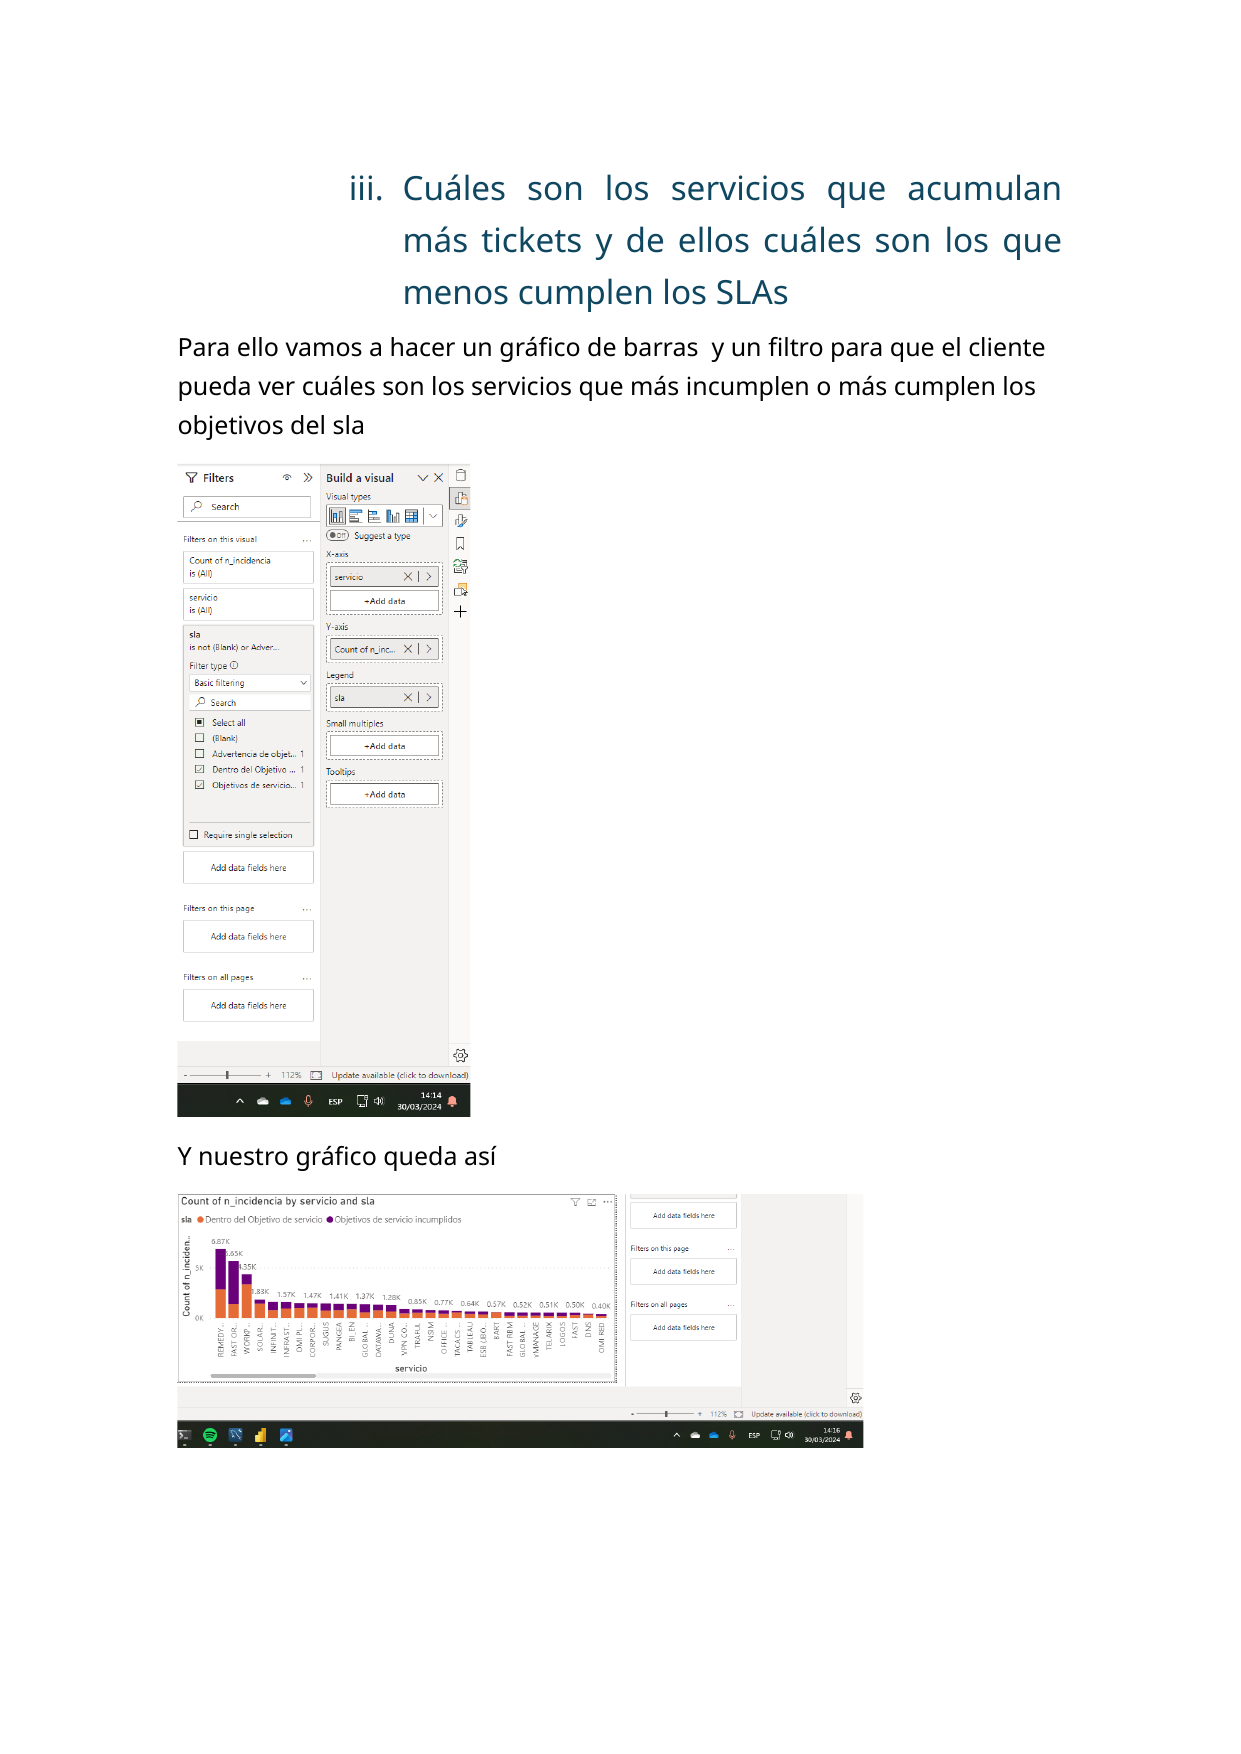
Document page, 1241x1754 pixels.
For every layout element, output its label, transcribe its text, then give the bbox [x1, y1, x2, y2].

text Y nuestro gráfico queda así [177, 1139, 1063, 1173]
text Para ello vamos a hacer un gráfico de barras y un filtro para que el cliente pueda ver cuáles son los servicios que más incumplen o más cumplen los objetivos del sla [177, 329, 1063, 442]
picture [177, 463, 471, 1117]
picture [177, 1194, 864, 1448]
subtitle Cuáles son los servicios que acumulan más tickets y de ellos cuáles son los que menos cumplen los SLAs [383, 164, 1063, 314]
